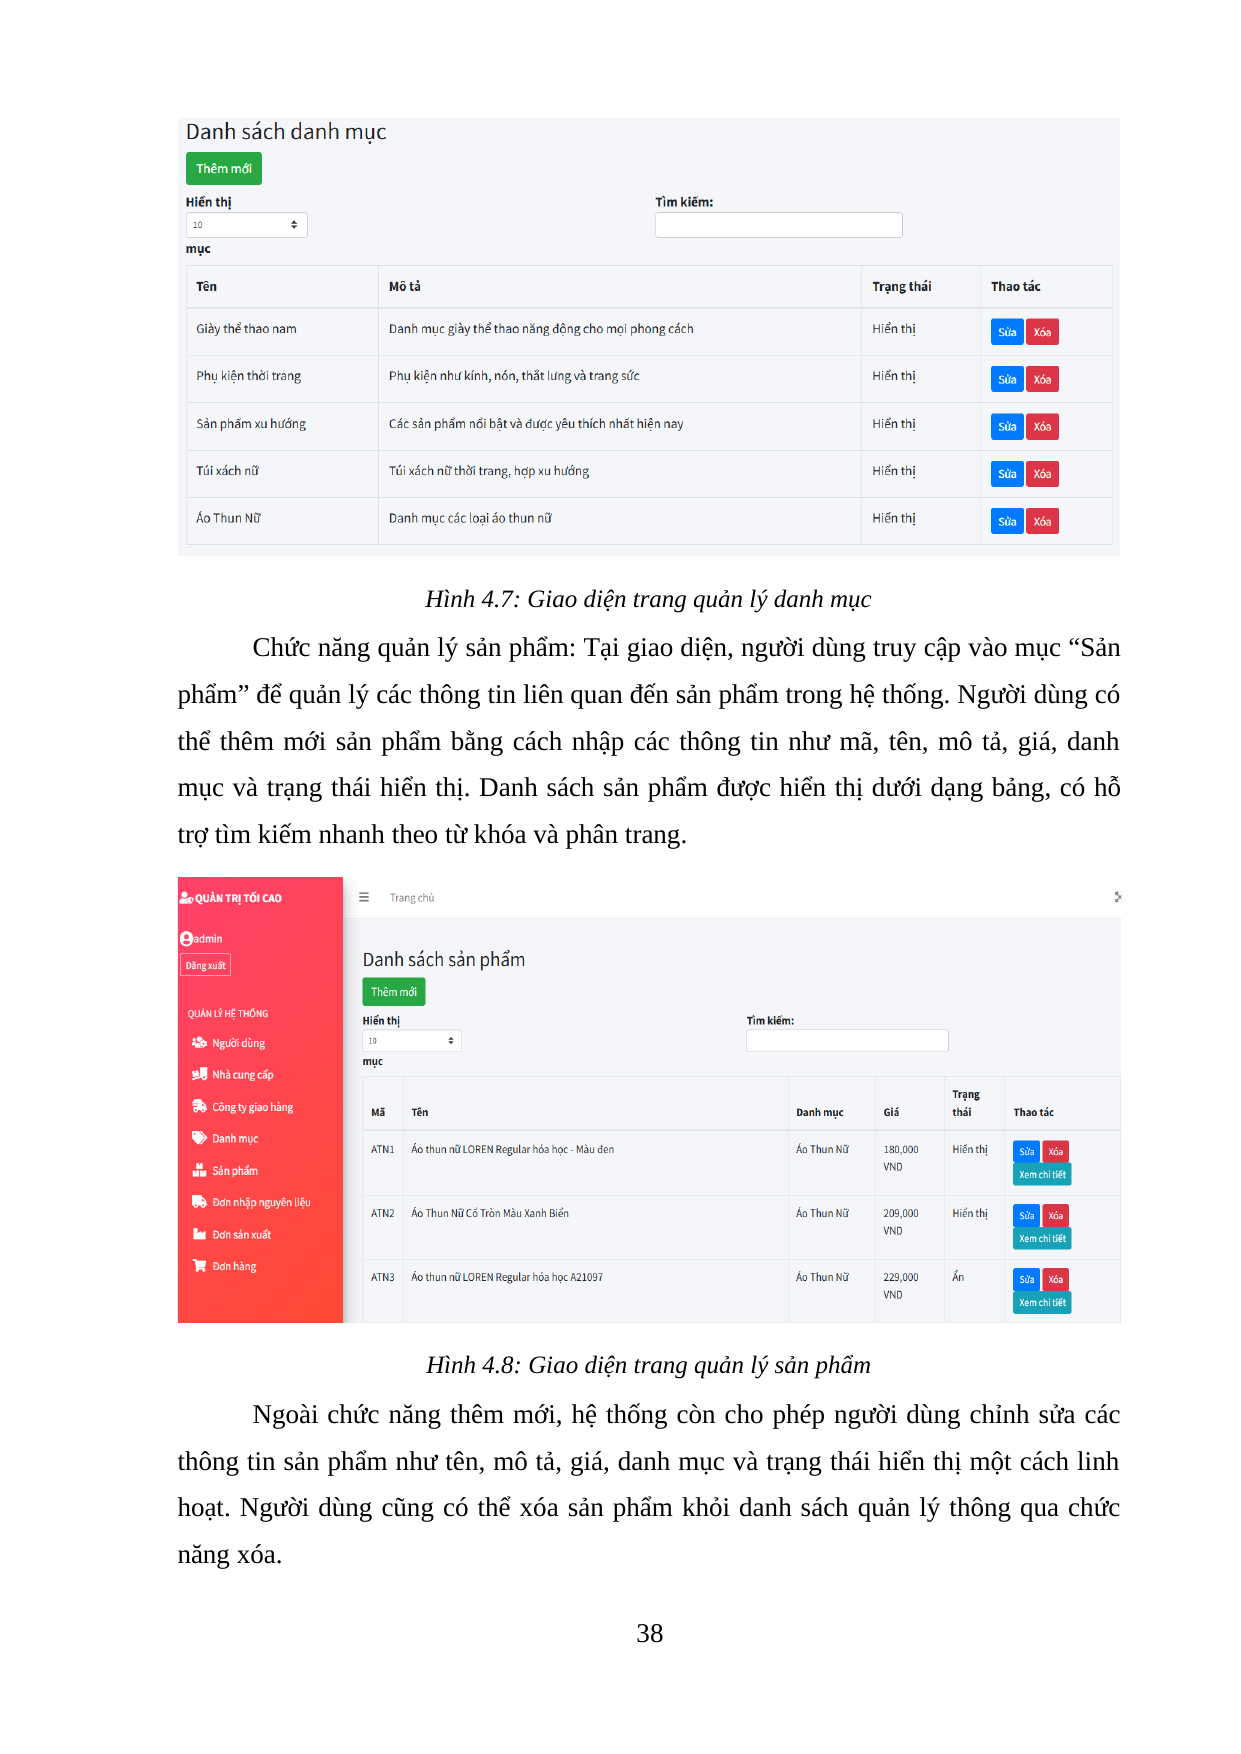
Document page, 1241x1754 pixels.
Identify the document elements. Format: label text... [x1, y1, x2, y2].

picture [177, 877, 1122, 1323]
text Ngoài chức năng thêm mới, hệ thống còn cho phép người dùng chỉnh sửa các thông tin sản phẩm như tên, mô tả, giá, danh mục và trạng thái hiển thị một cách linh hoạt. Người dùng cũng có thể xóa sản phẩm khỏi danh sách quản lý thông qua chức năng xóa. [177, 1398, 1122, 1569]
text Chức năng quản lý sản phẩm: Tại giao diện, người dùng truy cập vào mục “Sản phẩm” để quản lý các thông tin liên quan đến sản phẩm trong hệ thống. Người dùng có thể thêm mới sản phẩm bằng cách nhập các thông tin như mã, tên, mô tả, giá, danh mục và trạng thái hiển thị. Danh sách sản phẩm được hiển thị dưới dạng bảng, có hỗ trợ tìm kiếm nhanh theo từ khóa và phân trang. [177, 631, 1122, 849]
picture [178, 118, 1121, 556]
text Hình 4.7: Giao diện trang quản lý danh mục [177, 584, 1122, 612]
text Hình 4.8: Giao diện trang quản lý sản phẩm [177, 1351, 1122, 1379]
